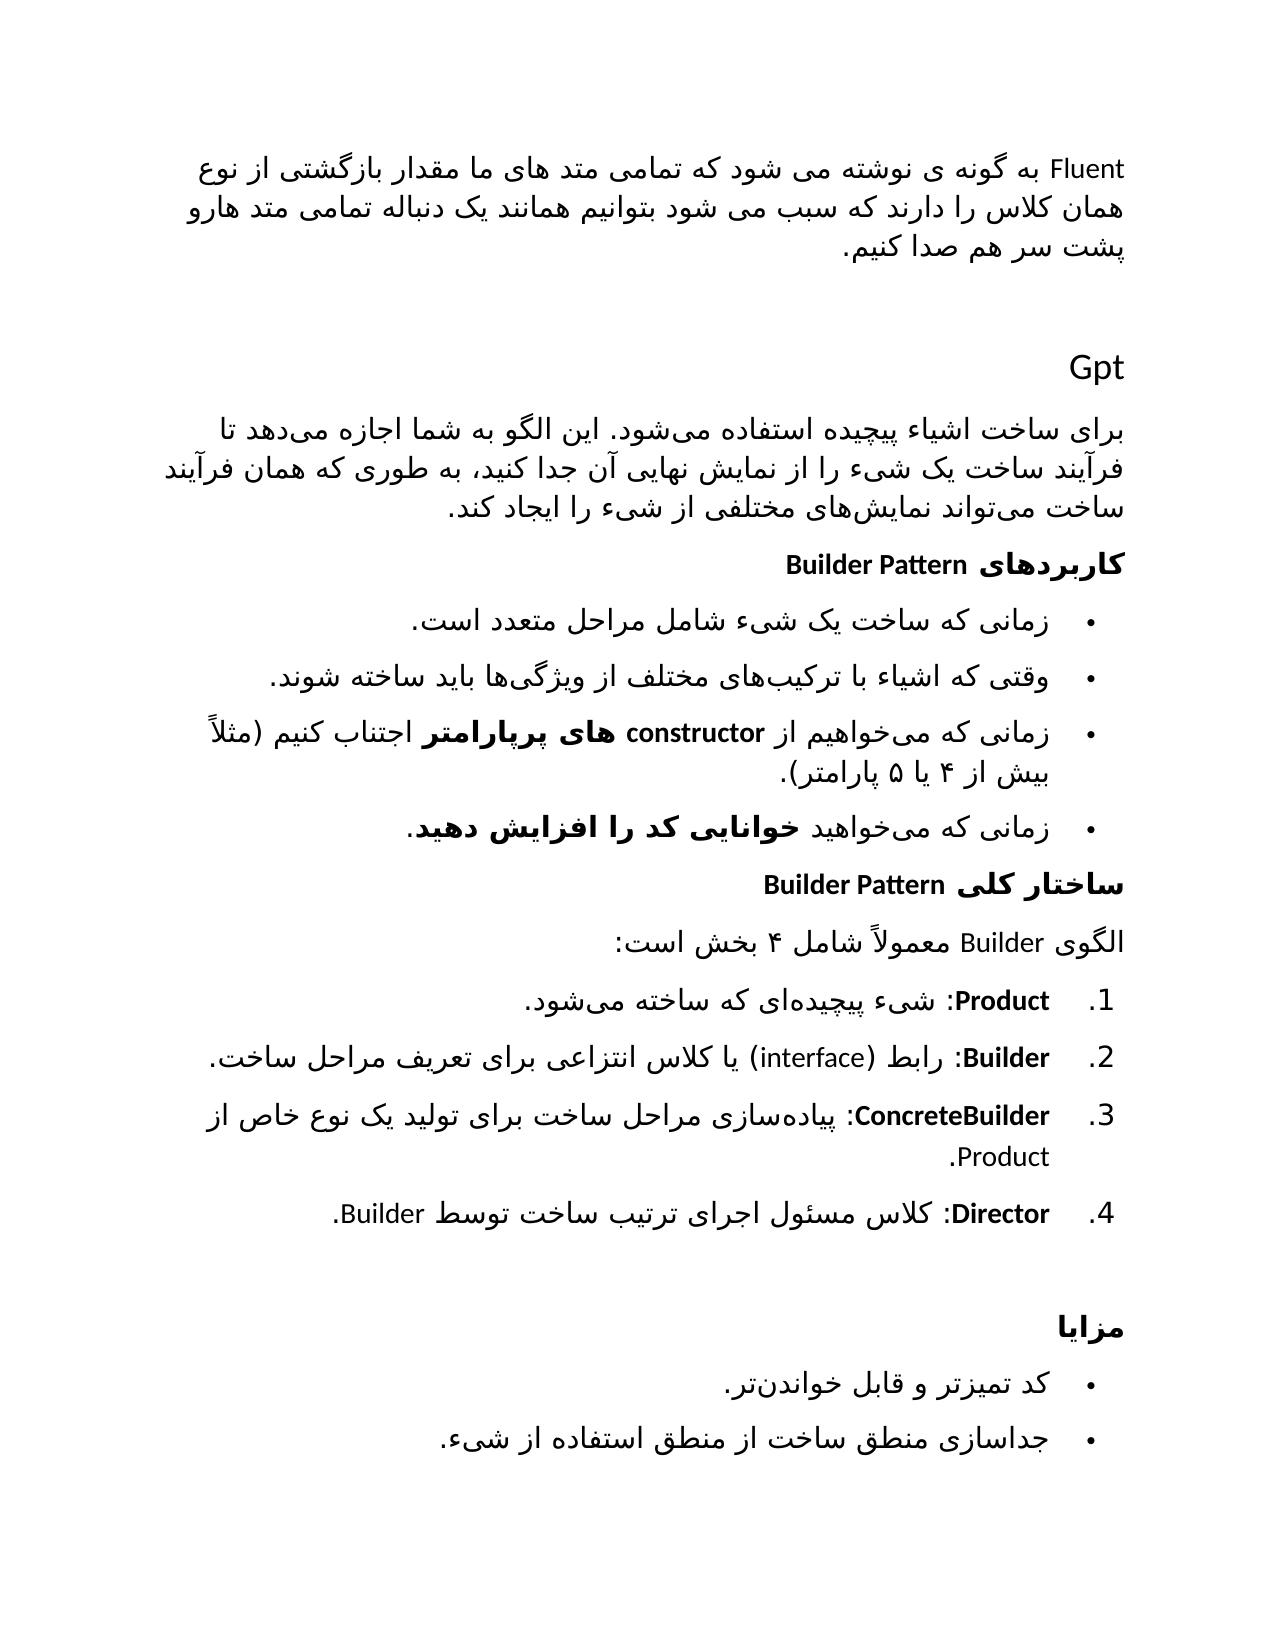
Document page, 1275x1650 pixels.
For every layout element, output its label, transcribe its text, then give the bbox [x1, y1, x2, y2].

list وقتی که اشیاء با ترکیب‌های مختلف از ویژگی‌ها باید ساخته شوند. [150, 659, 1087, 693]
text الگوی Builder معمولاً شامل ۴ بخش است: [150, 924, 1125, 960]
list زمانی که ساخت یک شیء شامل مراحل متعدد است. [150, 603, 1087, 637]
list ConcreteBuilder: پیاده‌سازی مراحل ساخت برای تولید یک نوع خاص از Product. [150, 1097, 1087, 1173]
text برای ساخت اشیاء پیچیده استفاده می‌شود. این الگو به شما اجازه می‌دهد تا فرآیند ساخت یک شیء را از نمایش نهایی آن جدا کنید، به طوری که همان فرآیند ساخت می‌تواند نمایش‌های مختلفی از شیء را ایجاد کند. [150, 412, 1125, 524]
list جداسازی منطق ساخت از منطق استفاده از شیء. [150, 1422, 1087, 1456]
text ساختار کلی Builder Pattern [150, 866, 1125, 902]
text مزایا [150, 1311, 1125, 1344]
list زمانی که می‌خواهید خوانایی کد را افزایش دهید. [150, 811, 1087, 845]
list Builder: رابط (interface) یا کلاس انتزاعی برای تعریف مراحل ساخت. [150, 1039, 1087, 1075]
text Fluent به گونه ی نوشته می شود که تمامی متد های ما مقدار بازگشتی از نوع همان کلاس را دارند که سبب می شود بتوانیم همانند یک دنباله تمامی متد هارو پشت سر هم صدا کنیم. [150, 150, 1125, 263]
text Gpt [150, 343, 1125, 389]
list Product: شیء پیچیده‌ای که ساخته می‌شود. [150, 982, 1087, 1017]
list زمانی که می‌خواهیم از constructor های پرپارامتر اجتناب کنیم (مثلاً بیش از ۴ یا ۵ پارامتر). [150, 714, 1087, 789]
text کاربردهای Builder Pattern [150, 546, 1125, 581]
list کد تمیزتر و قابل خواندن‌تر. [150, 1366, 1087, 1400]
list Director: کلاس مسئول اجرای ترتیب ساخت توسط Builder. [150, 1195, 1087, 1231]
